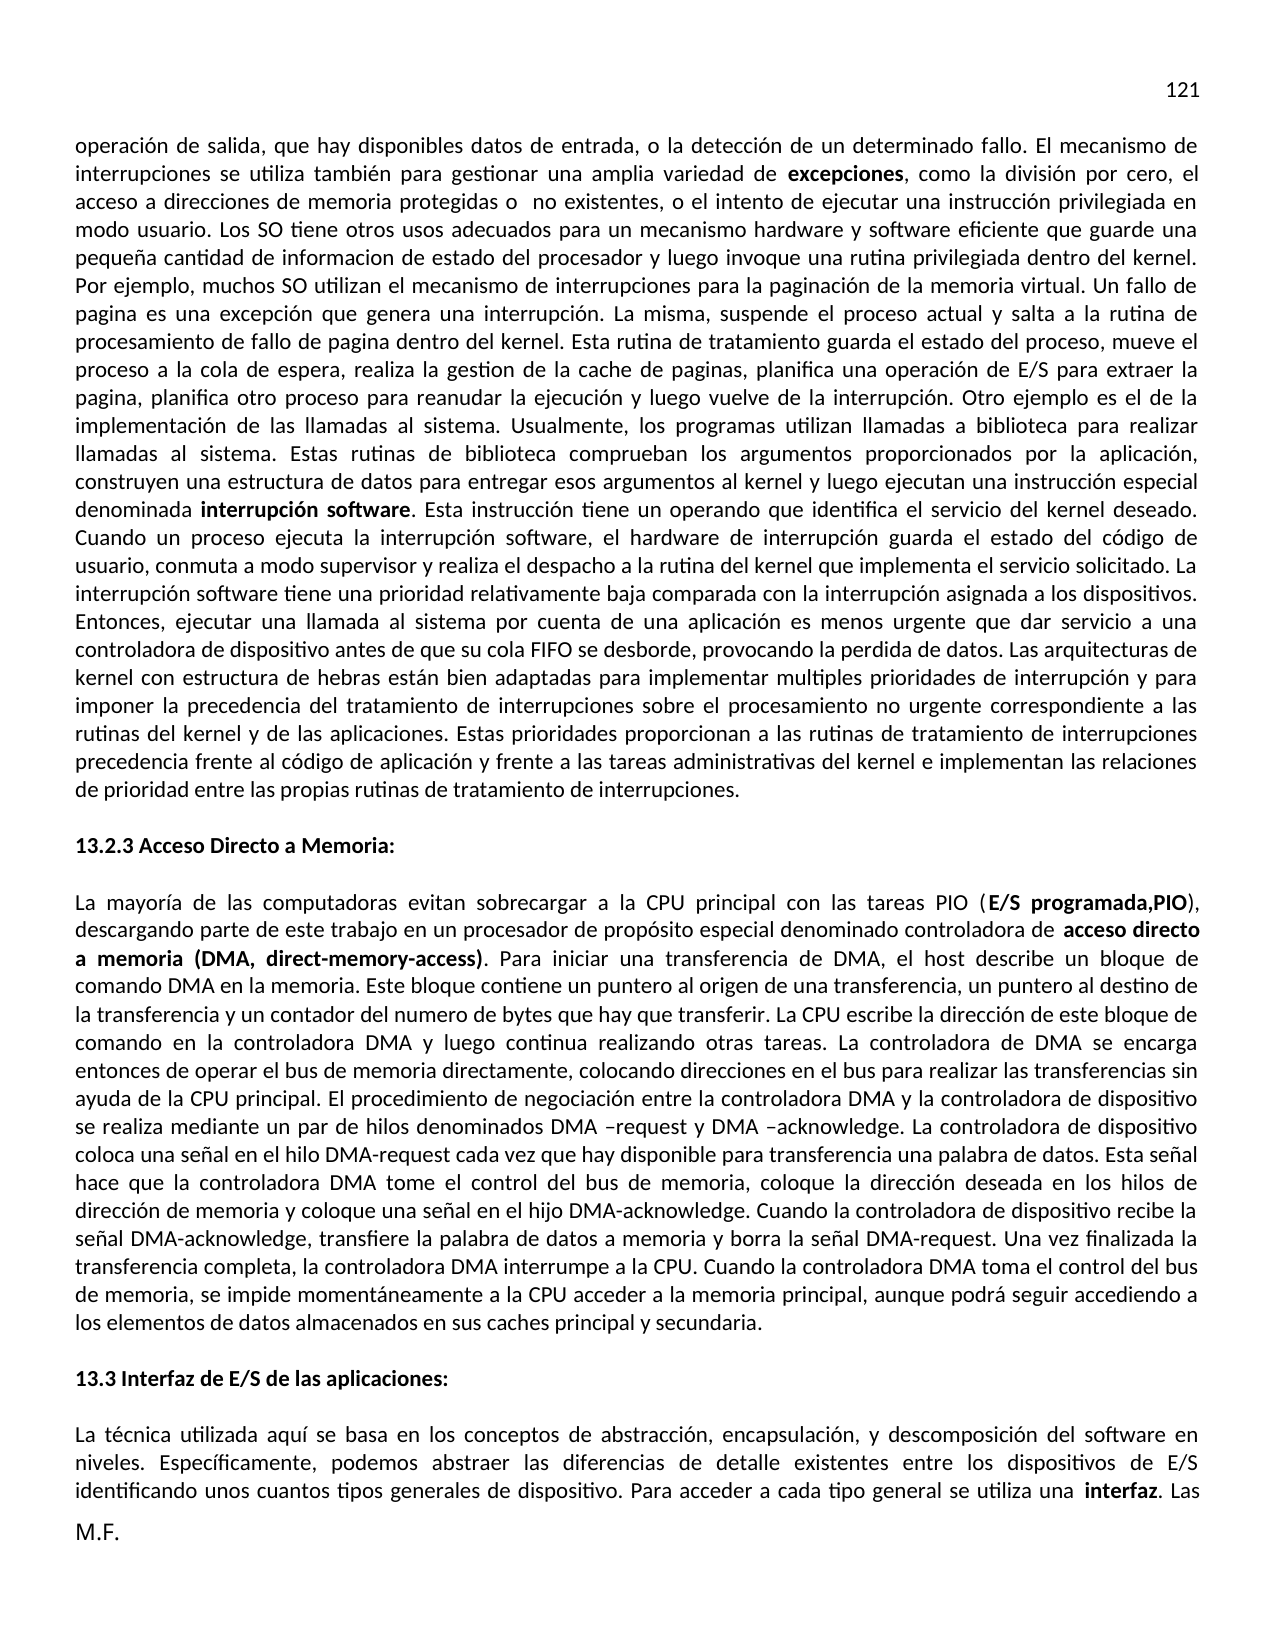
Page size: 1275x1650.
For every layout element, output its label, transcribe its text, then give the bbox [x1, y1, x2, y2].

text 13.3 Interfaz de E/S de las aplicaciones: [75, 1364, 1200, 1392]
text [75, 1420, 1200, 1504]
text La mayoría de las computadoras evitan sobrecargar a la CPU principal con las tareas PIO (E/S programada,PIO), descargando parte de este trabajo en un procesador de propósito especial denominado controladora de acceso directo a memoria (DMA, direct-memory-access). Para iniciar una transferencia de DMA, el host describe un bloque de comando DMA en la memoria. Este bloque contiene un puntero al origen de una transferencia, un puntero al destino de la transferencia y un contador del numero de bytes que hay que transferir. La CPU escribe la dirección de este bloque de comando en la controladora DMA y luego continua realizando otras tareas. La controladora de DMA se encarga entonces de operar el bus de memoria directamente, colocando direcciones en el bus para realizar las transferencias sin ayuda de la CPU principal. El procedimiento de negociación entre la controladora DMA y la controladora de dispositivo se realiza mediante un par de hilos denominados DMA –request y DMA –acknowledge. La controladora de dispositivo coloca una señal en el hilo DMA-request cada vez que hay disponible para transferencia una palabra de datos. Esta señal hace que la controladora DMA tome el control del bus de memoria, coloque la dirección deseada en los hilos de dirección de memoria y coloque una señal en el hijo DMA-acknowledge. Cuando la controladora de dispositivo recibe la señal DMA-acknowledge, transfiere la palabra de datos a memoria y borra la señal DMA-request. Una vez finalizada la transferencia completa, la controladora DMA interrumpe a la CPU. Cuando la controladora DMA toma el control del bus de memoria, se impide momentáneamente a la CPU acceder a la memoria principal, aunque podrá seguir accediendo a los elementos de datos almacenados en sus caches principal y secundaria. [75, 888, 1200, 1336]
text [75, 131, 1200, 803]
text 13.2.3 Acceso Directo a Memoria: [75, 832, 1200, 859]
